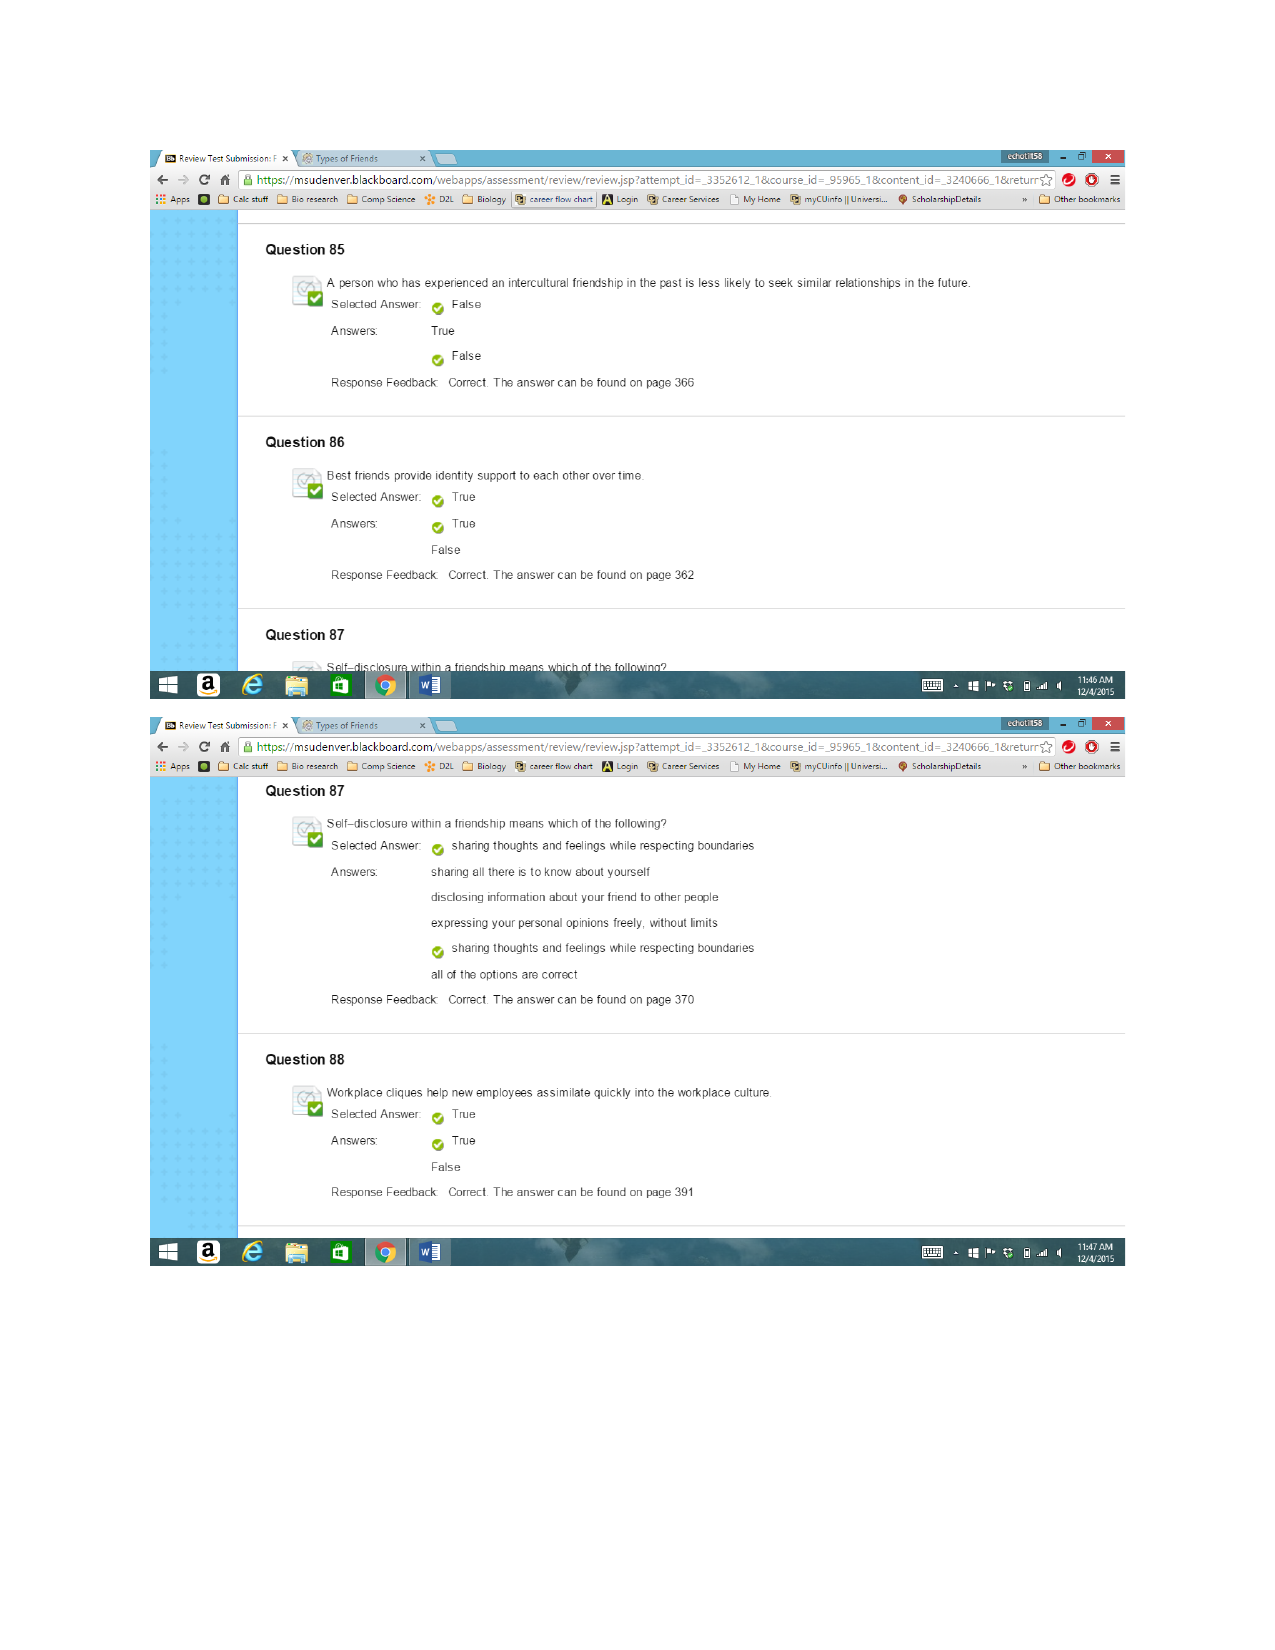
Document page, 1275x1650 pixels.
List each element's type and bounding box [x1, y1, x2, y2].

picture [150, 150, 1125, 699]
picture [150, 717, 1125, 1266]
